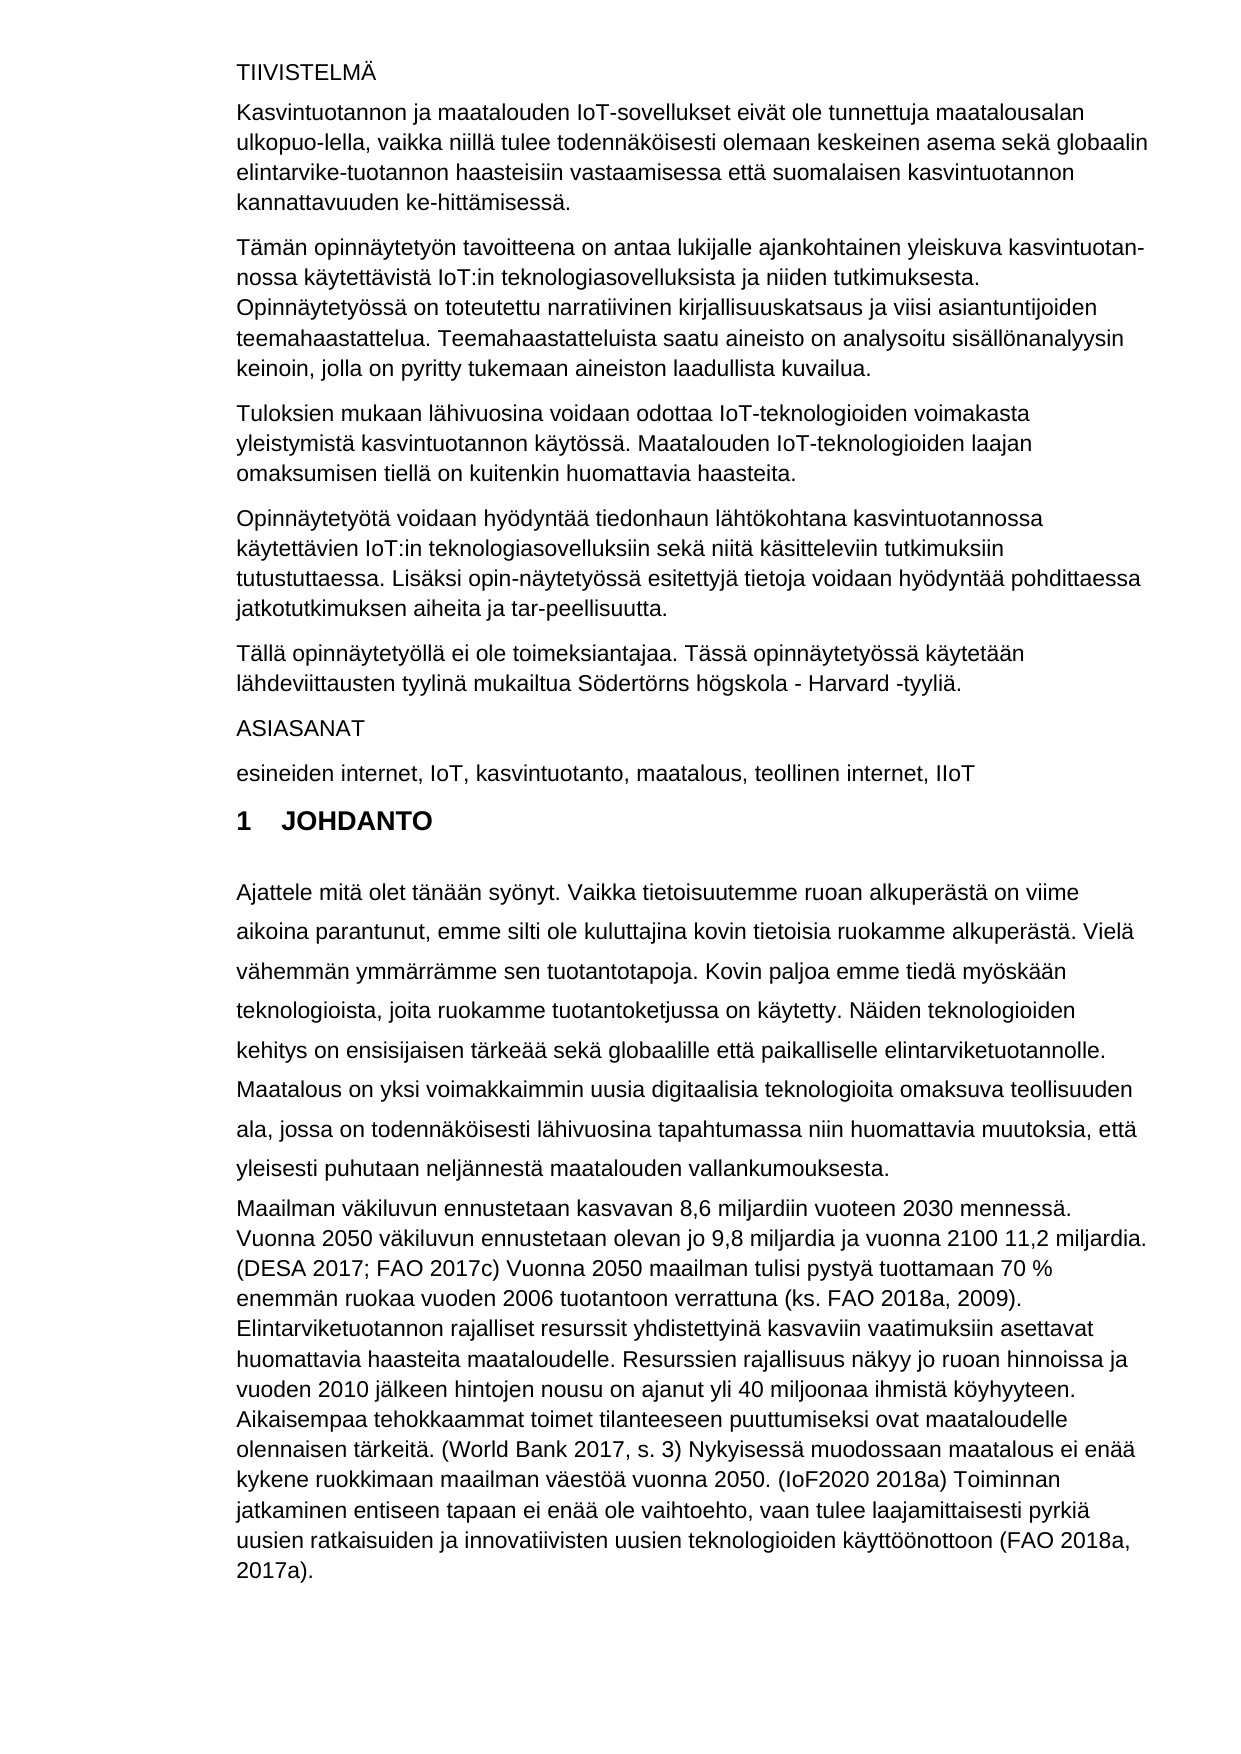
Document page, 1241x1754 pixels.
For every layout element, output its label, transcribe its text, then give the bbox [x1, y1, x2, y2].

text Tällä opinnäytetyöllä ei ole toimeksiantajaa. Tässä opinnäytetyössä käytetään lähdeviittausten tyylinä mukailtua Södertörns högskola - Harvard -tyyliä. [236, 640, 1152, 697]
subtitle JOHDANTO [236, 805, 1152, 836]
text ASIASANAT [236, 715, 1152, 742]
text esineiden internet, IoT, kasvintuotanto, maatalous, teollinen internet, IIoT [236, 760, 1152, 786]
text Kasvintuotannon ja maatalouden IoT-sovellukset eivät ole tunnettuja maatalousalan ulkopuo-lella, vaikka niillä tulee todennäköisesti olemaan keskeinen asema sekä globaalin elintarvike-tuotannon haasteisiin vastaamisessa että suomalaisen kasvintuotannon kannattavuuden ke-hittämisessä. [236, 98, 1152, 216]
text Tämän opinnäytetyön tavoitteena on antaa lukijalle ajankohtainen yleiskuva kasvintuotan-nossa käytettävistä IoT:in teknologiasovelluksista ja niiden tutkimuksesta. Opinnäytetyössä on toteutettu narratiivinen kirjallisuuskatsaus ja viisi asiantuntijoiden teemahaastattelua. Teemahaastatteluista saatu aineisto on analysoitu sisällönanalyysin keinoin, jolla on pyritty tukemaan aineiston laadullista kuvailua. [236, 234, 1152, 381]
text Opinnäytetyötä voidaan hyödyntää tiedonhaun lähtökohtana kasvintuotannossa käytettävien IoT:in teknologiasovelluksiin sekä niitä käsitteleviin tutkimuksiin tutustuttaessa. Lisäksi opin-näytetyössä esitettyjä tietoja voidaan hyödyntää pohdittaessa jatkotutkimuksen aiheita ja tar-peellisuutta. [236, 505, 1152, 622]
text Tuloksien mukaan lähivuosina voidaan odottaa IoT-teknologioiden voimakasta yleistymistä kasvintuotannon käytössä. Maatalouden IoT-teknologioiden laajan omaksumisen tiellä on kuitenkin huomattavia haasteita. [236, 399, 1152, 486]
text Maailman väkiluvun ennustetaan kasvavan 8,6 miljardiin vuoteen 2030 mennessä. Vuonna 2050 väkiluvun ennustetaan olevan jo 9,8 miljardia ja vuonna 2100 11,2 miljardia. (DESA 2017; FAO 2017c) Vuonna 2050 maailman tulisi pystyä tuottamaan 70 % enemmän ruokaa vuoden 2006 tuotantoon verrattuna (ks. FAO 2018a, 2009). Elintarviketuotannon rajalliset resurssit yhdistettyinä kasvaviin vaatimuksiin asettavat huomattavia haasteita maataloudelle. Resurssien rajallisuus näkyy jo ruoan hinnoissa ja vuoden 2010 jälkeen hintojen nousu on ajanut yli 40 miljoonaa ihmistä köyhyyteen. Aikaisempaa tehokkaammat toimet tilanteeseen puuttumiseksi ovat maataloudelle olennaisen tärkeitä. (World Bank 2017, s. 3) Nykyisessä muodossaan maatalous ei enää kykene ruokkimaan maailman väestöä vuonna 2050. (IoF2020 2018a) Toiminnan jatkaminen entiseen tapaan ei enää ole vaihtoehto, vaan tulee laajamittaisesti pyrkiä uusien ratkaisuiden ja innovatiivisten uusien teknologioiden käyttöönottoon (FAO 2018a, 2017a). [236, 1194, 1152, 1583]
